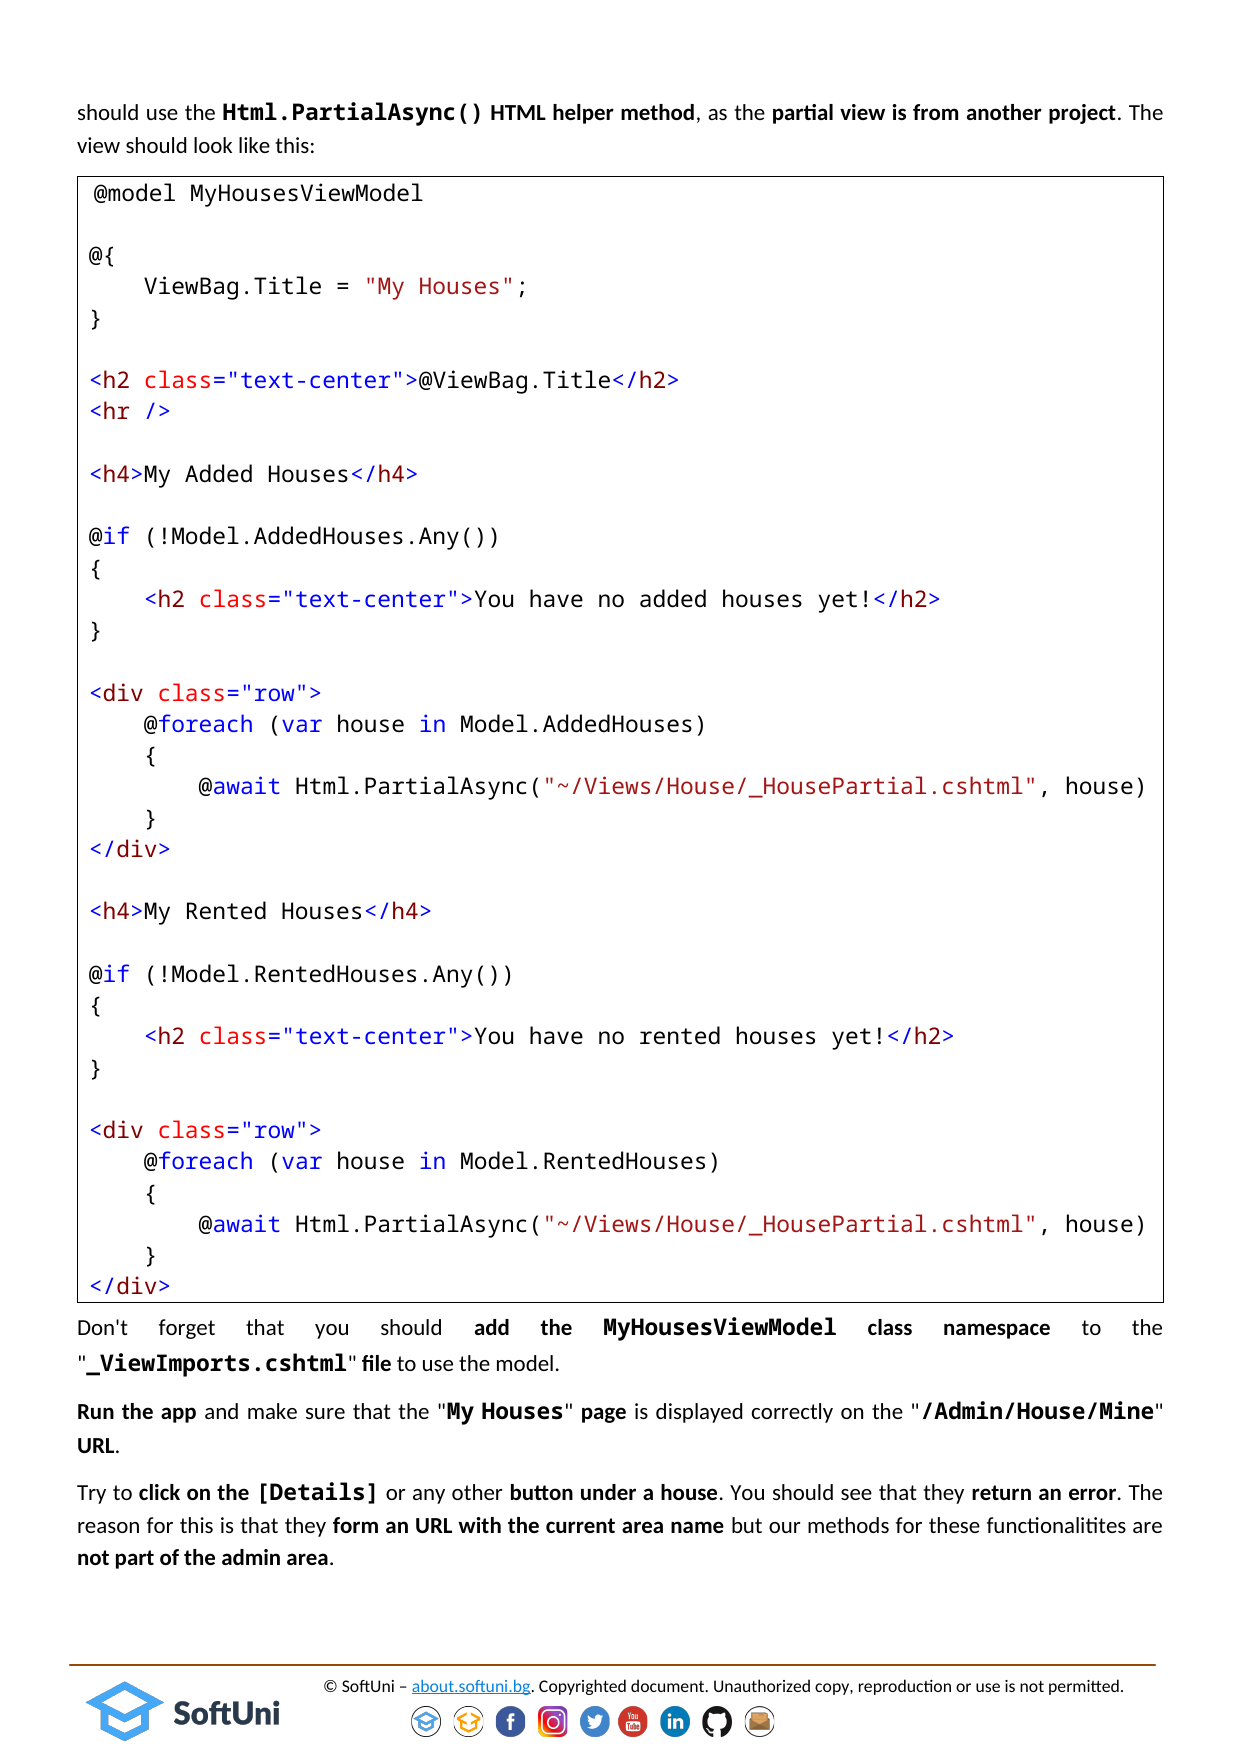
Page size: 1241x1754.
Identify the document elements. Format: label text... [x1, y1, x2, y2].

picture [660, 1706, 669, 1715]
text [77, 95, 1163, 159]
picture [681, 1728, 690, 1737]
picture [660, 1728, 669, 1737]
picture [674, 1719, 683, 1728]
picture [580, 1706, 610, 1737]
table_header @model MyHousesViewModel @{ ViewBag.Title = "My Houses"; } <h2 class="text-center">@ViewBag.Title</h2> <hr /> <h4>My Added Houses</h4> @if (!Model.AddedHouses.Any()) { <h2 class="text-center">You have no added houses yet!</h2> } <div class="row"> @foreach (var house in Model.AddedHouses) { @await Html.PartialAsync("~/Views/House/_HousePartial.cshtml", house) } </div> <h4>My Rented Houses</h4> @if (!Model.RentedHouses.Any()) { <h2 class="text-center">You have no rented houses yet!</h2> } <div class="row"> @foreach (var house in Model.RentedHouses) { @await Html.PartialAsync("~/Views/House/_HousePartial.cshtml", house) } </div> [78, 177, 1163, 1302]
picture [538, 1706, 568, 1737]
picture [681, 1706, 690, 1715]
picture [702, 1706, 732, 1737]
picture [618, 1706, 648, 1737]
picture [744, 1706, 775, 1737]
picture [495, 1706, 526, 1737]
picture [411, 1706, 441, 1737]
text Try to click on the [Details] or any other button under a house. You should see that they return an error. The reason for this is that they form an URL with the current area name but our methods for these functionalitites are not part of the admin area. [77, 1475, 1163, 1571]
text Don't forget that you should add the MyHousesViewModel class namespace to the "_ViewImports.cshtml" file to use the model. [77, 1311, 1163, 1378]
text Run the app and make sure that the "My Houses" page is displayed correctly on the "/Admin/House/Mine" URL. [77, 1395, 1163, 1459]
picture [453, 1706, 484, 1737]
picture [79, 1675, 286, 1747]
